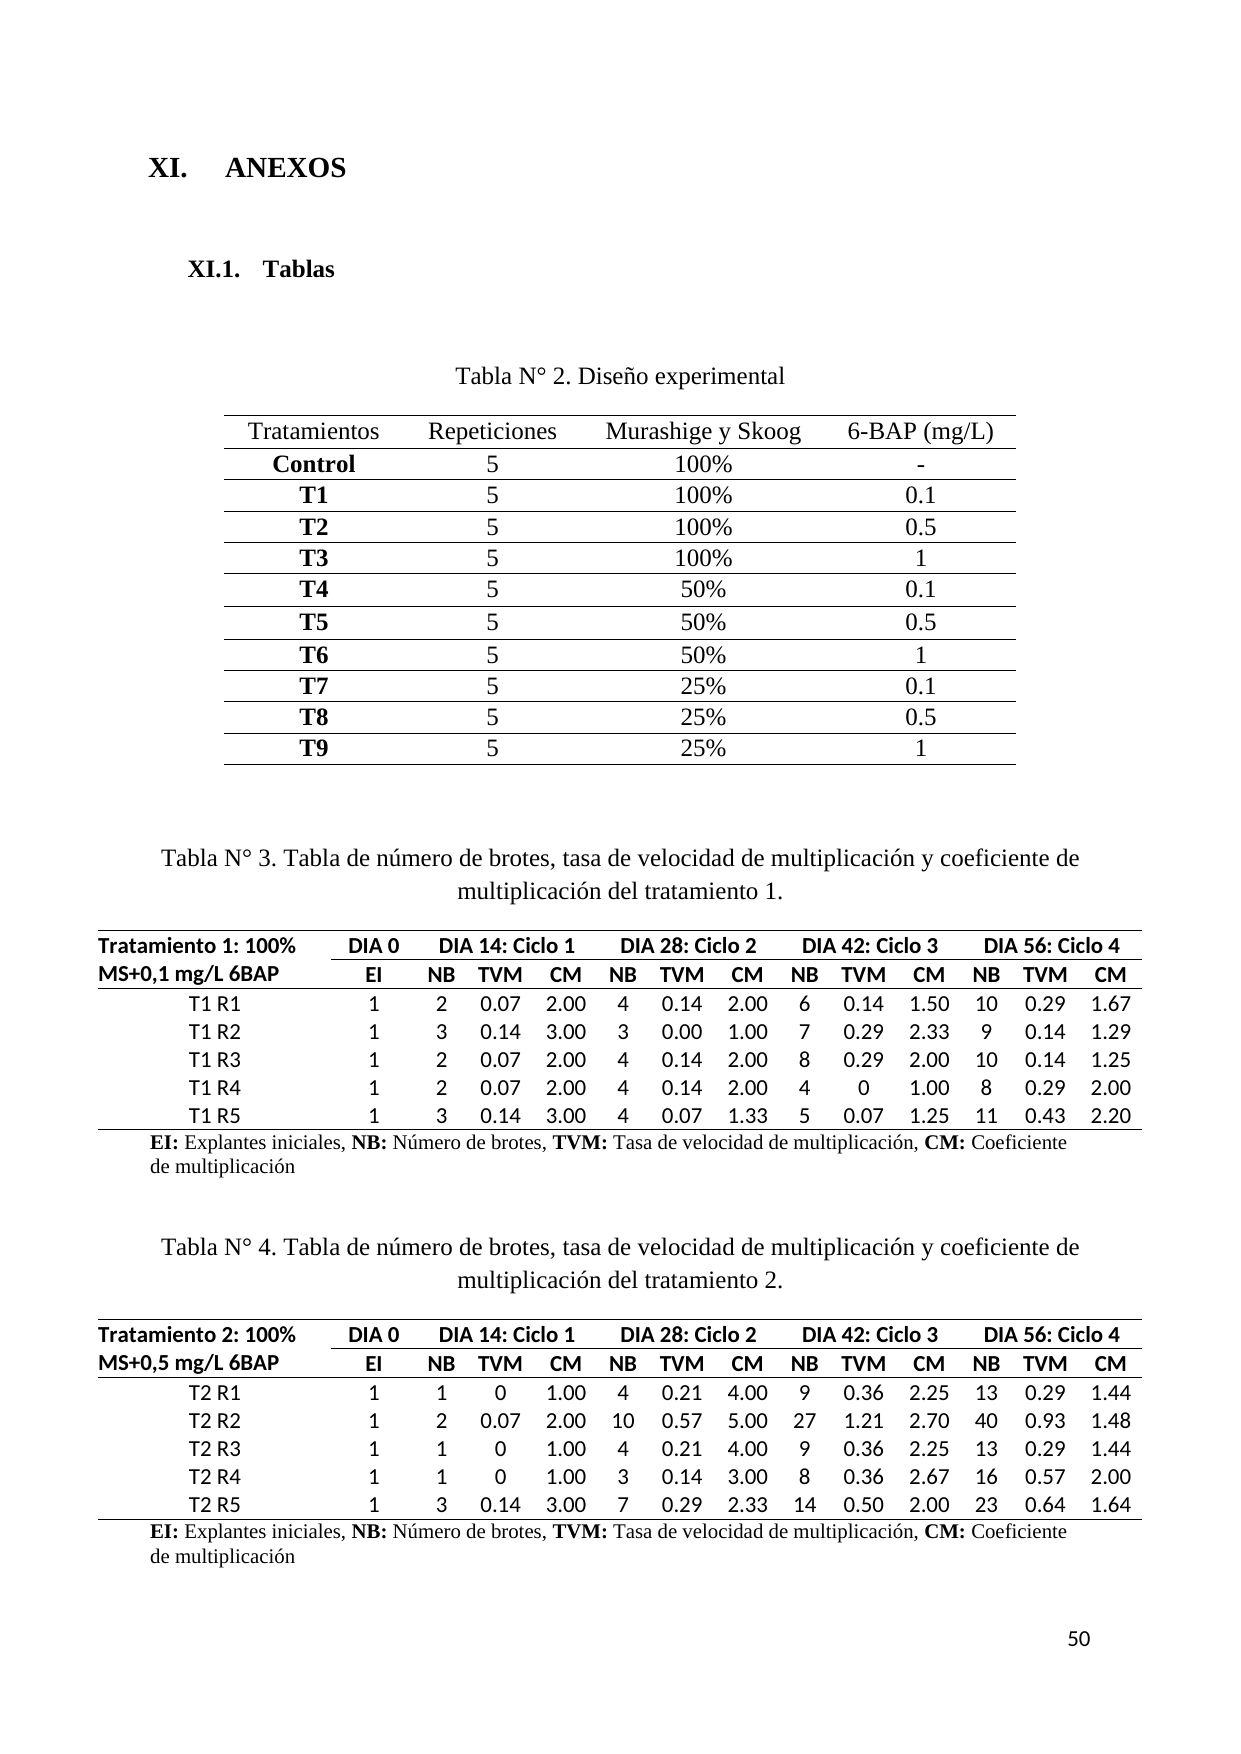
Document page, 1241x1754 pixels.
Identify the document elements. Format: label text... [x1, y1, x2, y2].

table_cell NB [779, 960, 830, 988]
table_cell 50% [581, 574, 825, 606]
table_cell 1 [331, 1101, 416, 1129]
table_cell 0.64 [1011, 1490, 1079, 1518]
table_cell 1.48 [1079, 1406, 1142, 1434]
table_cell 23 [961, 1490, 1011, 1518]
table_cell 0.14 [648, 1463, 716, 1490]
table_cell 3.00 [534, 1017, 598, 1045]
table_cell 7 [779, 1017, 830, 1045]
table_cell 2.67 [897, 1463, 961, 1490]
table_cell 50% [581, 640, 825, 670]
table_cell 5 [779, 1101, 830, 1129]
table_cell 5 [403, 640, 581, 670]
table_cell 3.00 [534, 1490, 598, 1518]
table_cell 40 [961, 1406, 1011, 1434]
table_cell 2.33 [716, 1490, 779, 1518]
table_header DIA 42: Ciclo 3 [779, 931, 961, 959]
table_cell 8 [779, 1045, 830, 1073]
table_cell 9 [961, 1017, 1011, 1045]
table_cell 3 [416, 1490, 467, 1518]
table_cell - [825, 449, 1016, 479]
table_cell 0.14 [1011, 1045, 1079, 1073]
table_cell 1.44 [1079, 1434, 1142, 1462]
table_cell T5 [224, 607, 403, 639]
table_cell 0.07 [648, 1101, 716, 1129]
table_cell T1 R4 [98, 1073, 331, 1101]
table_cell Control [224, 449, 403, 479]
table_cell 0.29 [830, 1017, 897, 1045]
table_cell 10 [961, 989, 1011, 1017]
table_cell EI [331, 1349, 416, 1377]
table_cell 1.00 [897, 1073, 961, 1101]
table_cell 1 [331, 989, 416, 1017]
table_cell 6 [779, 989, 830, 1017]
table_cell 5 [403, 480, 581, 511]
table_cell 1 [416, 1463, 467, 1490]
table_header Repeticiones [403, 416, 581, 448]
table_cell 27 [779, 1406, 830, 1434]
table_cell 1.21 [830, 1406, 897, 1434]
table_cell 1 [331, 1017, 416, 1045]
table_cell 0.1 [825, 671, 1016, 701]
table_cell 3.00 [534, 1101, 598, 1129]
table_cell 0.50 [830, 1490, 897, 1518]
table_cell 0.14 [648, 1073, 716, 1101]
table_cell 2.70 [897, 1406, 961, 1434]
table_cell 0.43 [1011, 1101, 1079, 1129]
table_cell 1.00 [534, 1434, 598, 1462]
table_cell 1.50 [897, 989, 961, 1017]
table_cell 4 [598, 1101, 648, 1129]
table_cell 0.1 [825, 480, 1016, 511]
table_cell T6 [224, 640, 403, 670]
table_cell 0.29 [830, 1045, 897, 1073]
text Tabla N° 4. Tabla de número de brotes, tasa de velocidad de multiplicación y coeficiente de multiplicación del tratamiento 2. [150, 1232, 1090, 1294]
table_cell 0.57 [1011, 1463, 1079, 1490]
table_cell 1 [331, 1490, 416, 1518]
table_cell 1.33 [716, 1101, 779, 1129]
table_cell 4 [598, 989, 648, 1017]
table_cell T1 R1 [98, 989, 331, 1017]
table_cell 0.14 [1011, 1017, 1079, 1045]
table_cell 13 [961, 1434, 1011, 1462]
table_header DIA 42: Ciclo 3 [779, 1320, 961, 1348]
table_cell T9 [224, 734, 403, 764]
table_cell 3.00 [716, 1463, 779, 1490]
table_cell 0.14 [467, 1490, 534, 1518]
table_cell NB [779, 1349, 830, 1377]
table_cell 2.00 [716, 1045, 779, 1073]
table_cell T3 [224, 543, 403, 573]
table_cell 0.14 [467, 1017, 534, 1045]
table_cell CM [534, 960, 598, 988]
table_cell 1.00 [534, 1463, 598, 1490]
table_cell 0.36 [830, 1434, 897, 1462]
table_cell 10 [598, 1406, 648, 1434]
table_cell 2.25 [897, 1378, 961, 1406]
table_cell TVM [1011, 960, 1079, 988]
table_cell 0.00 [648, 1017, 716, 1045]
table_cell 4.00 [716, 1434, 779, 1462]
table_cell 2.00 [897, 1490, 961, 1518]
table_cell 0.5 [825, 607, 1016, 639]
table_cell T1 R5 [98, 1101, 331, 1129]
table_cell NB [961, 960, 1011, 988]
table_cell 1 [331, 1045, 416, 1073]
table_cell 0.29 [648, 1490, 716, 1518]
table_cell 3 [598, 1463, 648, 1490]
table_cell TVM [830, 960, 897, 988]
table_cell TVM [467, 960, 534, 988]
table_cell 0.29 [1011, 1378, 1079, 1406]
table_cell T8 [224, 702, 403, 732]
table_cell 0.93 [1011, 1406, 1079, 1434]
table_cell 1 [416, 1434, 467, 1462]
table_cell CM [897, 960, 961, 988]
table_cell T2 [224, 512, 403, 542]
table_cell 2.00 [534, 1073, 598, 1101]
table_cell 0.07 [467, 989, 534, 1017]
table_cell T2 R2 [98, 1406, 331, 1434]
table_cell 2.20 [1079, 1101, 1142, 1129]
table_cell T2 R5 [98, 1490, 331, 1518]
table_cell TVM [648, 960, 716, 988]
table_cell 1.67 [1079, 989, 1142, 1017]
table_cell 2.00 [897, 1045, 961, 1073]
table_cell 1.00 [716, 1017, 779, 1045]
table_cell CM [1079, 960, 1142, 988]
table_cell 0.5 [825, 512, 1016, 542]
table_cell 0 [830, 1073, 897, 1101]
table_cell 1.25 [1079, 1045, 1142, 1073]
table_cell 0 [467, 1463, 534, 1490]
table_cell 25% [581, 671, 825, 701]
table_cell NB [598, 1349, 648, 1377]
table_header Tratamiento 2: 100% MS+0,5 mg/L 6BAP [98, 1320, 331, 1377]
table_cell 14 [779, 1490, 830, 1518]
table_cell T4 [224, 574, 403, 606]
table_cell 16 [961, 1463, 1011, 1490]
table_cell 0.07 [467, 1073, 534, 1101]
table_cell 0.14 [648, 989, 716, 1017]
table_cell 5 [403, 574, 581, 606]
table_cell 0.14 [467, 1101, 534, 1129]
table_cell 5 [403, 543, 581, 573]
table_cell 2.00 [716, 1073, 779, 1101]
table_cell TVM [648, 1349, 716, 1377]
table_cell 1 [416, 1378, 467, 1406]
table_cell CM [1079, 1349, 1142, 1377]
table_cell T7 [224, 671, 403, 701]
table_cell 0.29 [1011, 1073, 1079, 1101]
table_cell 100% [581, 512, 825, 542]
table_cell 9 [779, 1434, 830, 1462]
table_cell 5 [403, 607, 581, 639]
table_cell 100% [581, 449, 825, 479]
table_cell 1 [331, 1463, 416, 1490]
table_cell 2.33 [897, 1017, 961, 1045]
table_cell 2.00 [534, 1406, 598, 1434]
table_cell 7 [598, 1490, 648, 1518]
table_cell 1 [331, 1073, 416, 1101]
table_cell 1 [331, 1434, 416, 1462]
table_cell 0.29 [1011, 1434, 1079, 1462]
table_cell 1 [331, 1378, 416, 1406]
table_cell 4 [598, 1045, 648, 1073]
table_cell 0.57 [648, 1406, 716, 1434]
table_cell 2.25 [897, 1434, 961, 1462]
table_cell T1 R2 [98, 1017, 331, 1045]
table_cell 2 [416, 1073, 467, 1101]
table_header 6-BAP (mg/L) [825, 416, 1016, 448]
table_cell 5 [403, 512, 581, 542]
table_cell 0 [467, 1434, 534, 1462]
text Tabla N° 2. Diseño experimental [150, 361, 1090, 390]
table_cell 1.25 [897, 1101, 961, 1129]
table_cell 2 [416, 989, 467, 1017]
table_cell 5 [403, 734, 581, 764]
table_cell 2.00 [534, 1045, 598, 1073]
text EI: Explantes iniciales, NB: Número de brotes, TVM: Tasa de velocidad de multiplicación, CM: Coeficiente de multiplicación [150, 1520, 1090, 1568]
table_cell 0.07 [467, 1406, 534, 1434]
table_cell 0.5 [825, 702, 1016, 732]
table_cell 0.07 [467, 1045, 534, 1073]
table_cell 100% [581, 480, 825, 511]
table_cell 2 [416, 1045, 467, 1073]
table_header Murashige y Skoog [581, 416, 825, 448]
table_header DIA 28: Ciclo 2 [598, 1320, 779, 1348]
table_cell T2 R4 [98, 1463, 331, 1490]
table_cell 0.36 [830, 1463, 897, 1490]
table_cell T2 R3 [98, 1434, 331, 1462]
table_cell 1.44 [1079, 1378, 1142, 1406]
table_cell EI [331, 960, 416, 988]
text EI: Explantes iniciales, NB: Número de brotes, TVM: Tasa de velocidad de multiplicación, CM: Coeficiente de multiplicación [150, 1130, 1090, 1178]
table_cell NB [416, 960, 467, 988]
table_cell 0.29 [1011, 989, 1079, 1017]
table_cell T1 R3 [98, 1045, 331, 1073]
table_cell 0.21 [648, 1434, 716, 1462]
table_cell TVM [467, 1349, 534, 1377]
table_cell 2.00 [1079, 1463, 1142, 1490]
table_cell 8 [961, 1073, 1011, 1101]
table_cell CM [897, 1349, 961, 1377]
table_header DIA 0 [331, 1320, 416, 1348]
table_cell 1.29 [1079, 1017, 1142, 1045]
table_cell NB [416, 1349, 467, 1377]
table_cell 9 [779, 1378, 830, 1406]
table_header DIA 14: Ciclo 1 [416, 931, 598, 959]
table_cell 5 [403, 449, 581, 479]
table_cell 1.00 [534, 1378, 598, 1406]
table_cell 25% [581, 702, 825, 732]
table_cell 2.00 [716, 989, 779, 1017]
table_cell 25% [581, 734, 825, 764]
table_cell CM [716, 1349, 779, 1377]
table_cell 0.1 [825, 574, 1016, 606]
table_cell NB [961, 1349, 1011, 1377]
table_cell 3 [598, 1017, 648, 1045]
table_cell TVM [1011, 1349, 1079, 1377]
table_cell 50% [581, 607, 825, 639]
table_cell 0.14 [648, 1045, 716, 1073]
table_cell 4 [598, 1073, 648, 1101]
table_cell 3 [416, 1101, 467, 1129]
table_cell 2 [416, 1406, 467, 1434]
table_cell 1 [825, 640, 1016, 670]
table_cell 4 [598, 1378, 648, 1406]
table_header DIA 28: Ciclo 2 [598, 931, 779, 959]
table_cell 5 [403, 702, 581, 732]
text Tabla N° 3. Tabla de número de brotes, tasa de velocidad de multiplicación y coeficiente de multiplicación del tratamiento 1. [150, 843, 1090, 905]
table_header DIA 56: Ciclo 4 [961, 1320, 1142, 1348]
table_header DIA 14: Ciclo 1 [416, 1320, 598, 1348]
table_cell 4 [779, 1073, 830, 1101]
table_cell T1 [224, 480, 403, 511]
table_cell 13 [961, 1378, 1011, 1406]
subtitle ANEXOS [187, 150, 1090, 183]
table_cell NB [598, 960, 648, 988]
table_cell 5.00 [716, 1406, 779, 1434]
table_header Tratamientos [224, 416, 403, 448]
table_cell 0 [467, 1378, 534, 1406]
table_header DIA 0 [331, 931, 416, 959]
table_cell 1.64 [1079, 1490, 1142, 1518]
table_cell 8 [779, 1463, 830, 1490]
table_cell 5 [403, 671, 581, 701]
table_cell CM [534, 1349, 598, 1377]
table_cell 4 [598, 1434, 648, 1462]
table_cell 3 [416, 1017, 467, 1045]
table_cell 0.14 [830, 989, 897, 1017]
table_header Tratamiento 1: 100% MS+0,1 mg/L 6BAP [98, 931, 331, 988]
table_header DIA 56: Ciclo 4 [961, 931, 1142, 959]
table_cell 1 [331, 1406, 416, 1434]
table_cell 1 [825, 543, 1016, 573]
table_cell T2 R1 [98, 1378, 331, 1406]
table_cell 0.21 [648, 1378, 716, 1406]
table_cell CM [716, 960, 779, 988]
table_cell 10 [961, 1045, 1011, 1073]
table_cell TVM [830, 1349, 897, 1377]
table_cell 0.36 [830, 1378, 897, 1406]
subtitle Tablas [187, 254, 1090, 283]
table_cell 0.07 [830, 1101, 897, 1129]
table_cell 1 [825, 734, 1016, 764]
table_cell 2.00 [534, 989, 598, 1017]
table_cell 2.00 [1079, 1073, 1142, 1101]
table_cell 100% [581, 543, 825, 573]
table_cell 4.00 [716, 1378, 779, 1406]
table_cell 11 [961, 1101, 1011, 1129]
